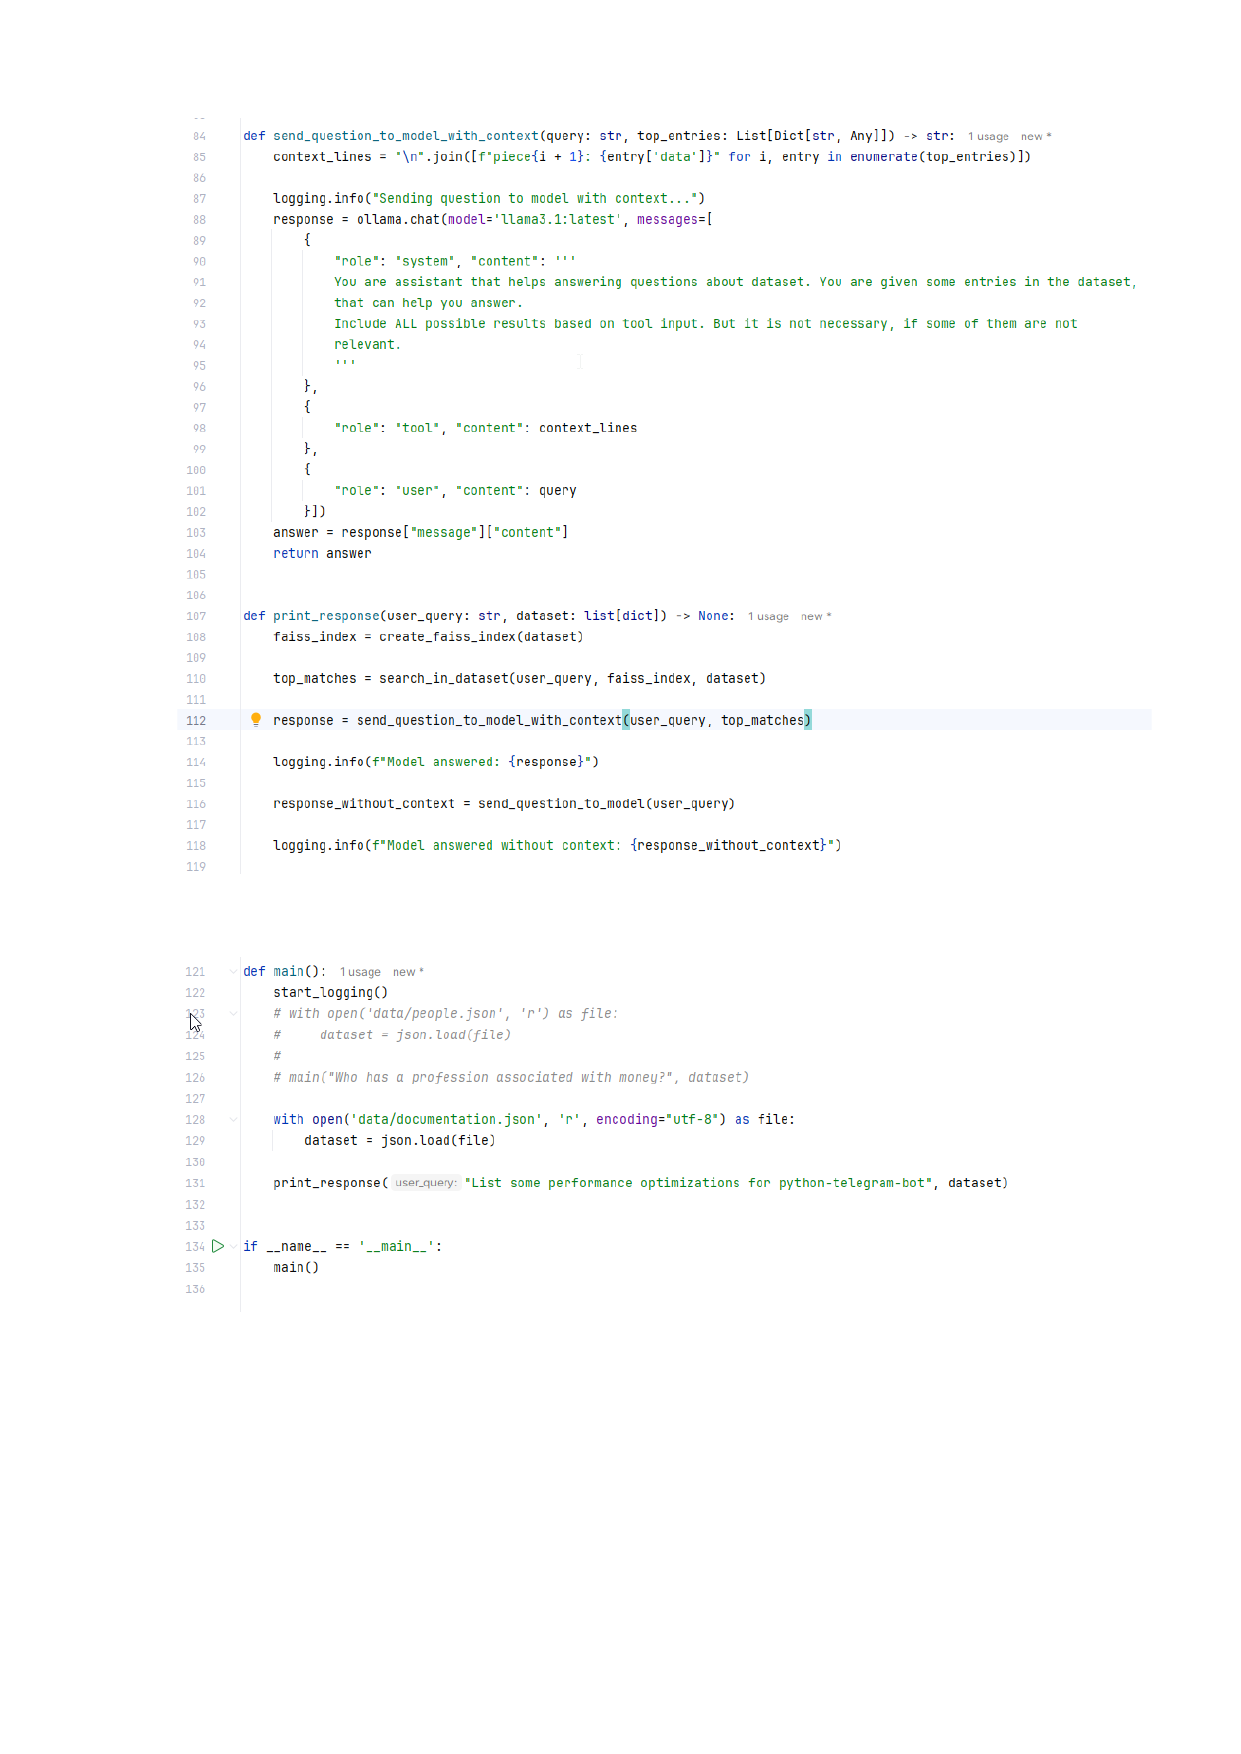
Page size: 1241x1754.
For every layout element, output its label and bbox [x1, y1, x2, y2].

picture [177, 118, 1152, 874]
picture [177, 957, 1152, 1312]
